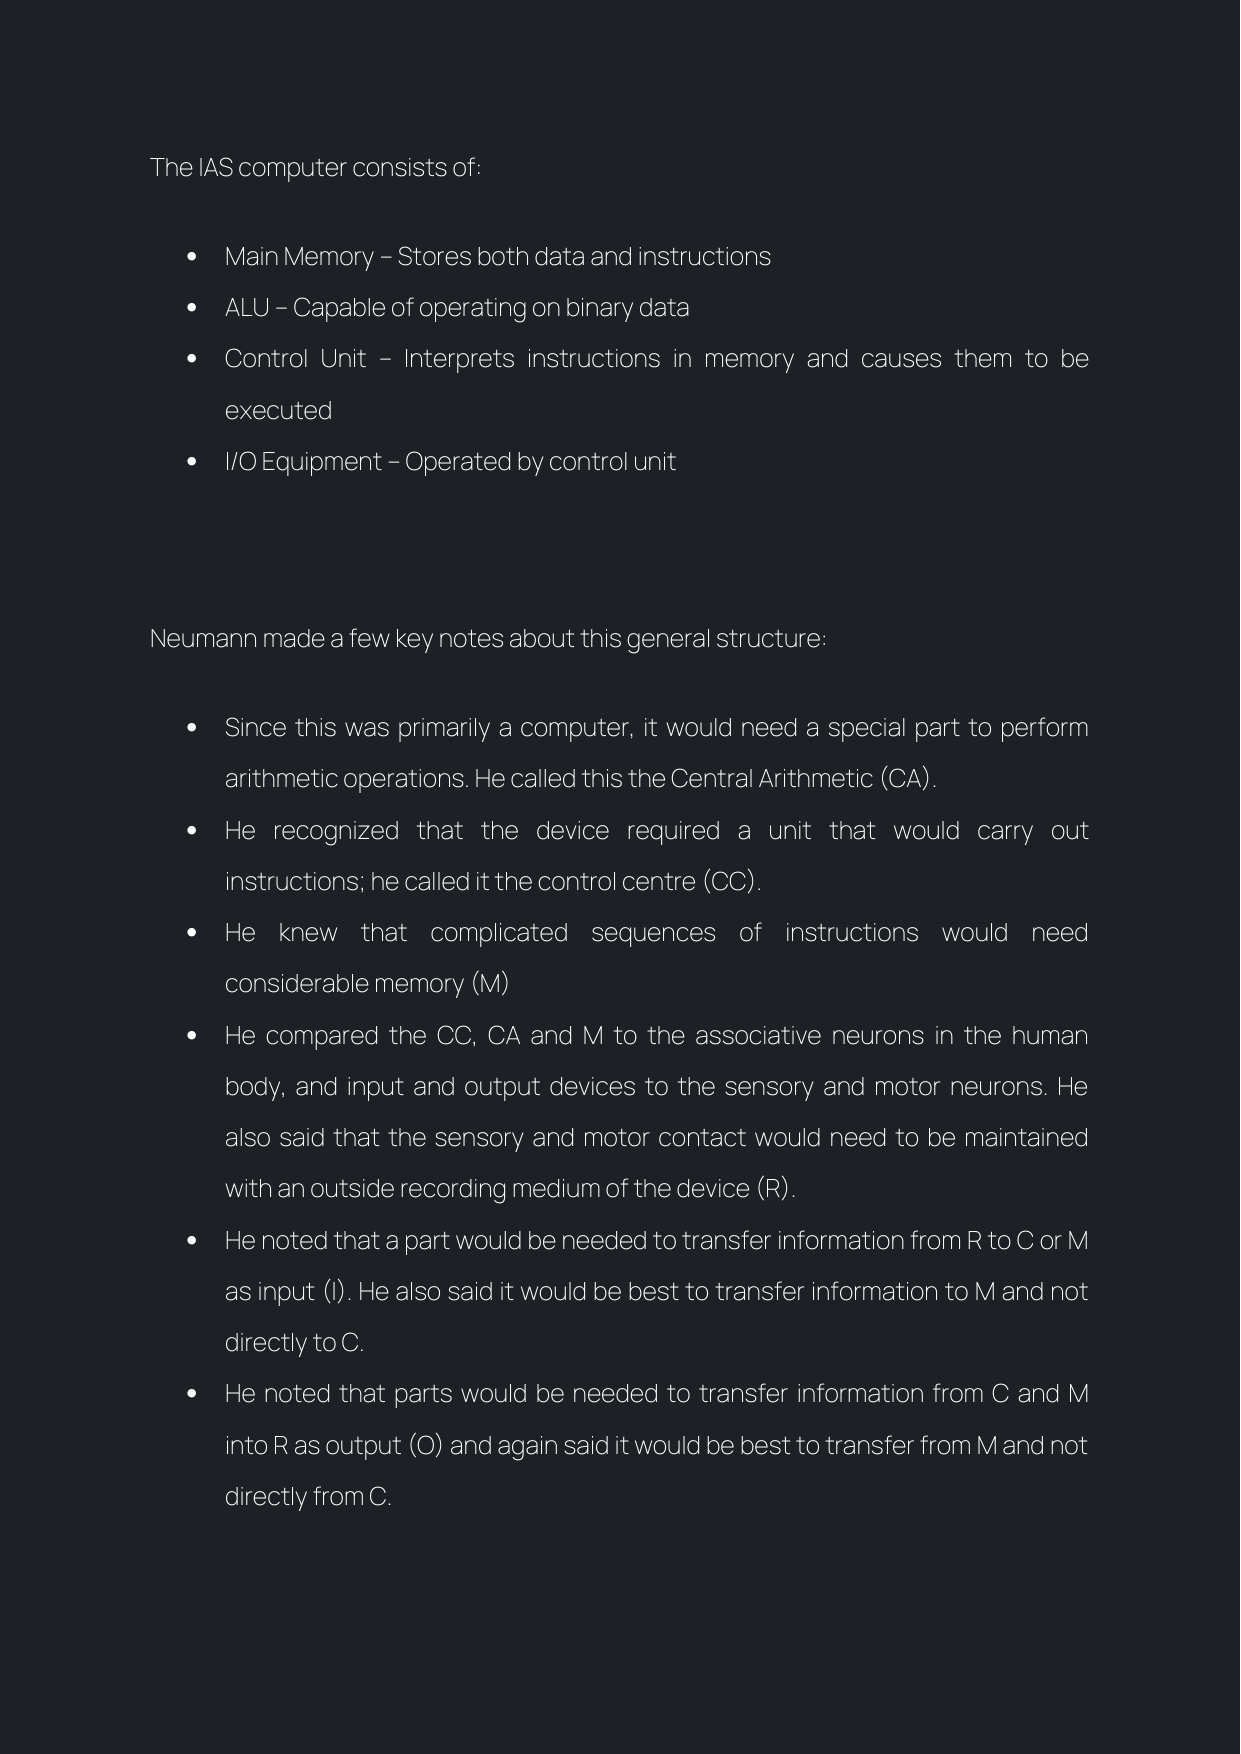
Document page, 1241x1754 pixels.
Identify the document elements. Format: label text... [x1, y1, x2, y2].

list Main Memory – Stores both data and instructions [187, 239, 1090, 273]
text Neumann made a few key notes about this general structure: [150, 621, 1090, 655]
list He noted that parts would be needed to transfer information from C and M into R as output (O) and again said it would be best to transfer from M and not directly from C. [187, 1376, 1090, 1513]
list He noted that a part would be needed to transfer information from R to C or M as input (I). He also said it would be best to transfer information to M and not directly to C. [187, 1222, 1090, 1359]
list ALU – Capable of operating on binary data [187, 290, 1090, 324]
list He compared the CC, CA and M to the associative neurons in the human body, and input and output devices to the sensory and motor neurons. He also said that the sensory and motor contact would need to be maintained with an outside recording medium of the device (R). [187, 1017, 1090, 1205]
list I/O Equipment – Operated by control unit [187, 444, 1090, 478]
text The IAS computer consists of: [150, 150, 1090, 184]
list Since this was primarily a computer, it would need a special part to perform arithmetic operations. He called this the Central Arithmetic (CA). [187, 710, 1090, 795]
list He knew that complicated sequences of instructions would need considerable memory (M) [187, 915, 1090, 1000]
list Control Unit – Interprets instructions in memory and causes them to be executed [187, 341, 1090, 427]
list He recognized that the device required a unit that would carry out instructions; he called it the control centre (CC). [187, 812, 1090, 898]
